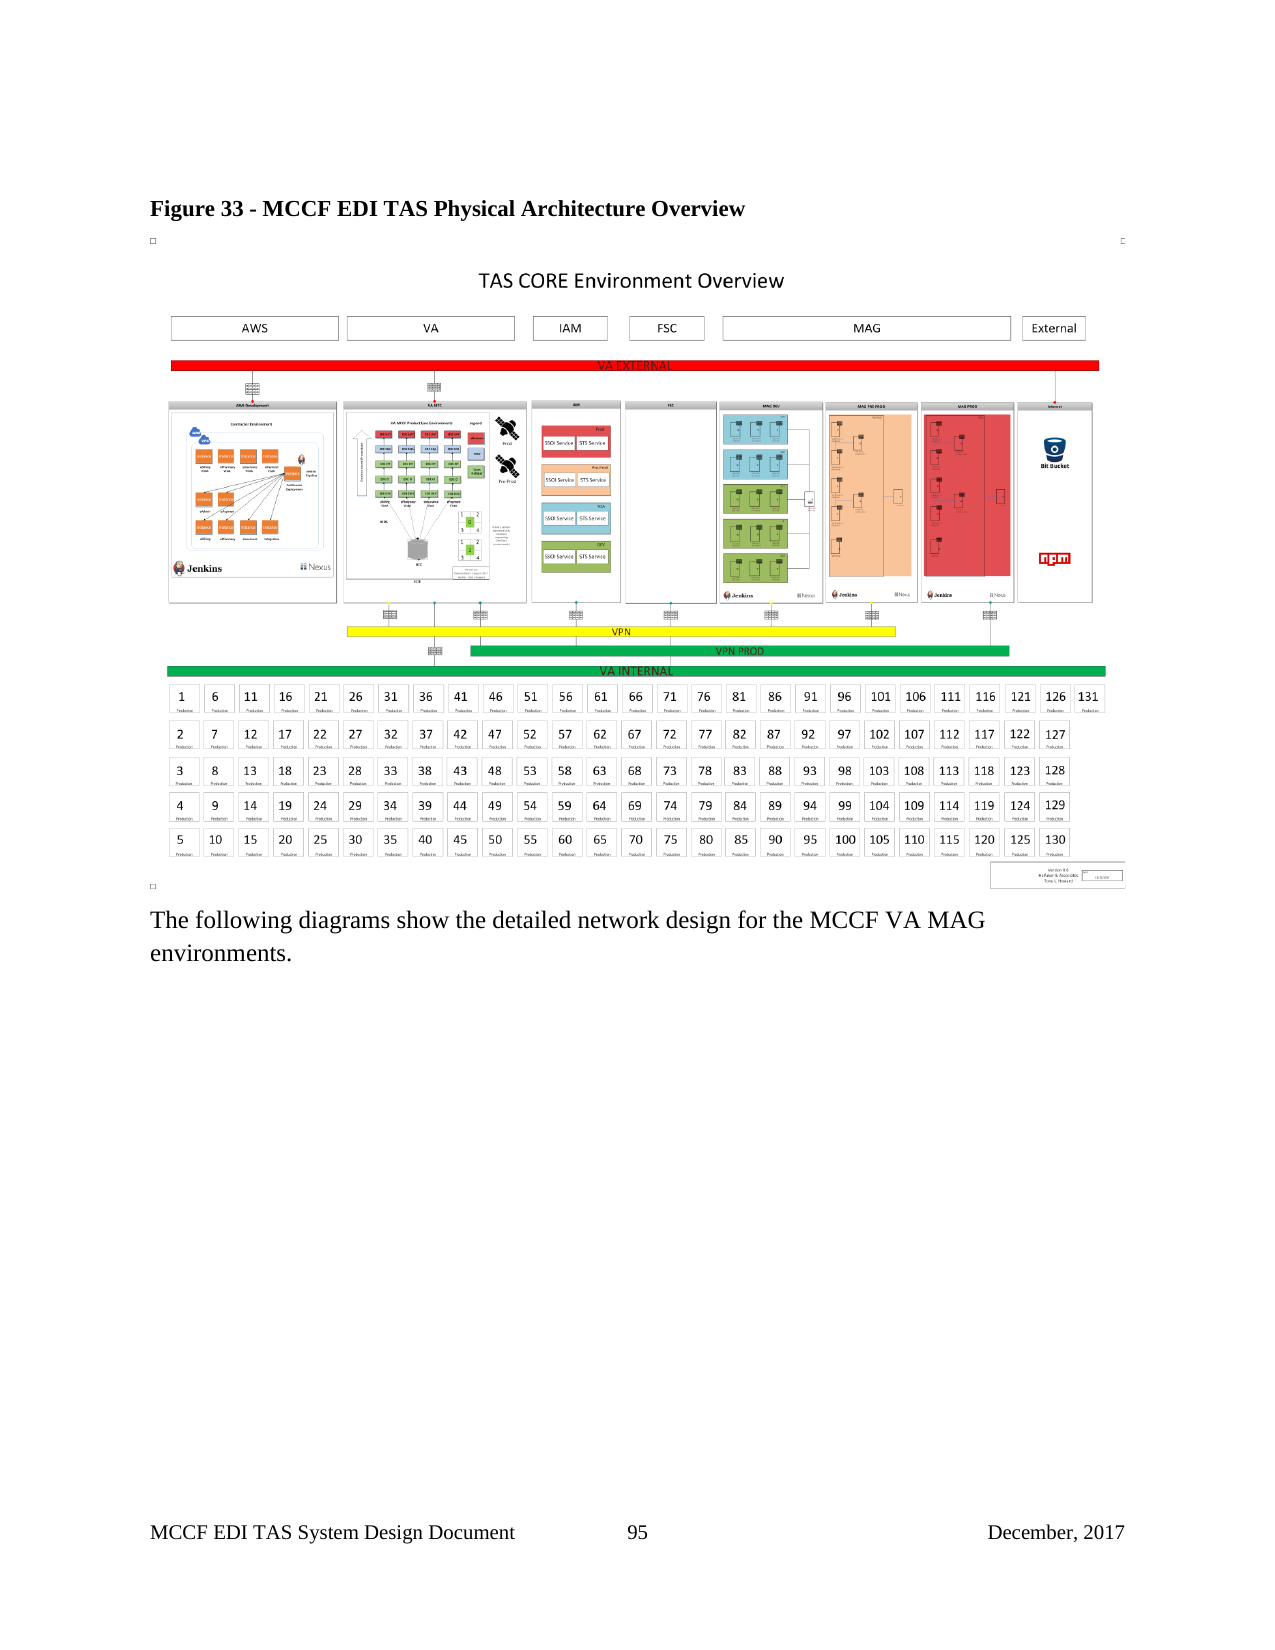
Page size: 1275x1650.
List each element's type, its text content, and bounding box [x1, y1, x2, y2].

picture [150, 238, 1125, 889]
text The following diagrams show the detailed network design for the MCCF VA MAG environments. [150, 905, 1125, 967]
text Figure 33 - MCCF EDI TAS Physical Architecture Overview [150, 196, 1125, 222]
